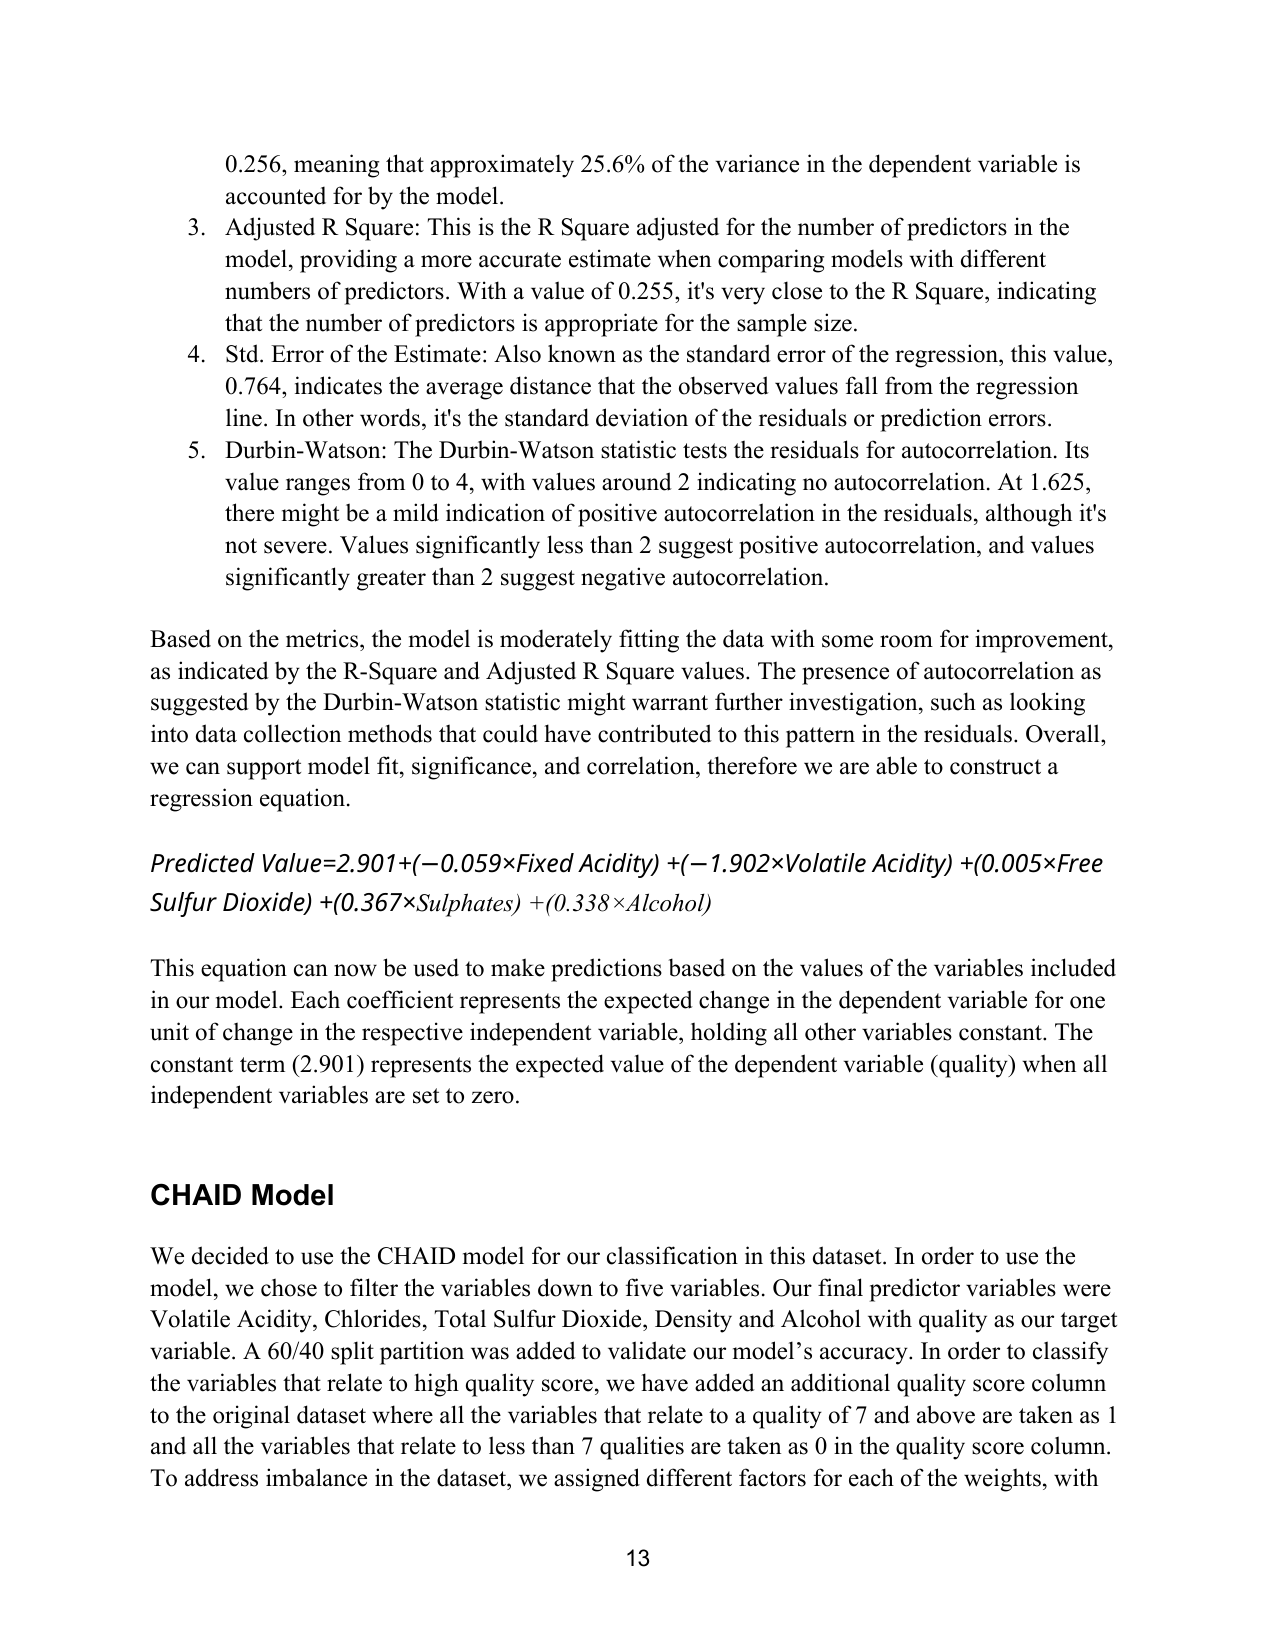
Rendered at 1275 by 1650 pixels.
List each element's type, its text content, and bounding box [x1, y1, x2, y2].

text Based on the metrics, the model is moderately fitting the data with some room for improvement, as indicated by the R-Square and Adjusted R Square values. The presence of autocorrelation as suggested by the Durbin-Watson statistic might warrant further investigation, such as looking into data collection methods that could have contributed to this pattern in the residuals. Overall, we can support model fit, significance, and correlation, therefore we are able to construct a regression equation. [150, 625, 1125, 812]
list Adjusted R Square: This is the R Square adjusted for the number of predictors in the model, providing a more accurate estimate when comparing models with different numbers of predictors. With a value of 0.255, it's very close to the R Square, indicating that the number of predictors is appropriate for the sample size. [187, 213, 1125, 337]
text Predicted Value=2.901+(−0.059×Fixed Acidity) +(−1.902×Volatile Acidity) +(0.005×Free Sulfur Dioxide) +(0.367×Sulphates) +(0.338×Alcohol) [150, 846, 1125, 919]
list Std. Error of the Estimate: Also known as the standard error of the regression, this value, 0.764, indicates the average distance that the observed values fall from the regression line. In other words, it's the standard deviation of the residuals or prediction errors. [187, 341, 1125, 432]
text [150, 1242, 1125, 1492]
subtitle CHAID Model [150, 1178, 1125, 1212]
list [187, 150, 1125, 209]
list Durbin-Watson: The Durbin-Watson statistic tests the residuals for autocorrelation. Its value ranges from 0 to 4, with values around 2 indicating no autocorrelation. At 1.625, there might be a mild indication of positive autocorrelation in the residuals, although it's not severe. Values significantly less than 2 suggest positive autocorrelation, and values significantly greater than 2 suggest negative autocorrelation. [187, 436, 1125, 591]
text This equation can now be used to make predictions based on the values of the variables included in our model. Each coefficient represents the expected change in the dependent variable for one unit of change in the respective independent variable, holding all other variables constant. The constant term (2.901) represents the expected value of the dependent variable (quality) when all independent variables are set to zero. [150, 954, 1125, 1109]
